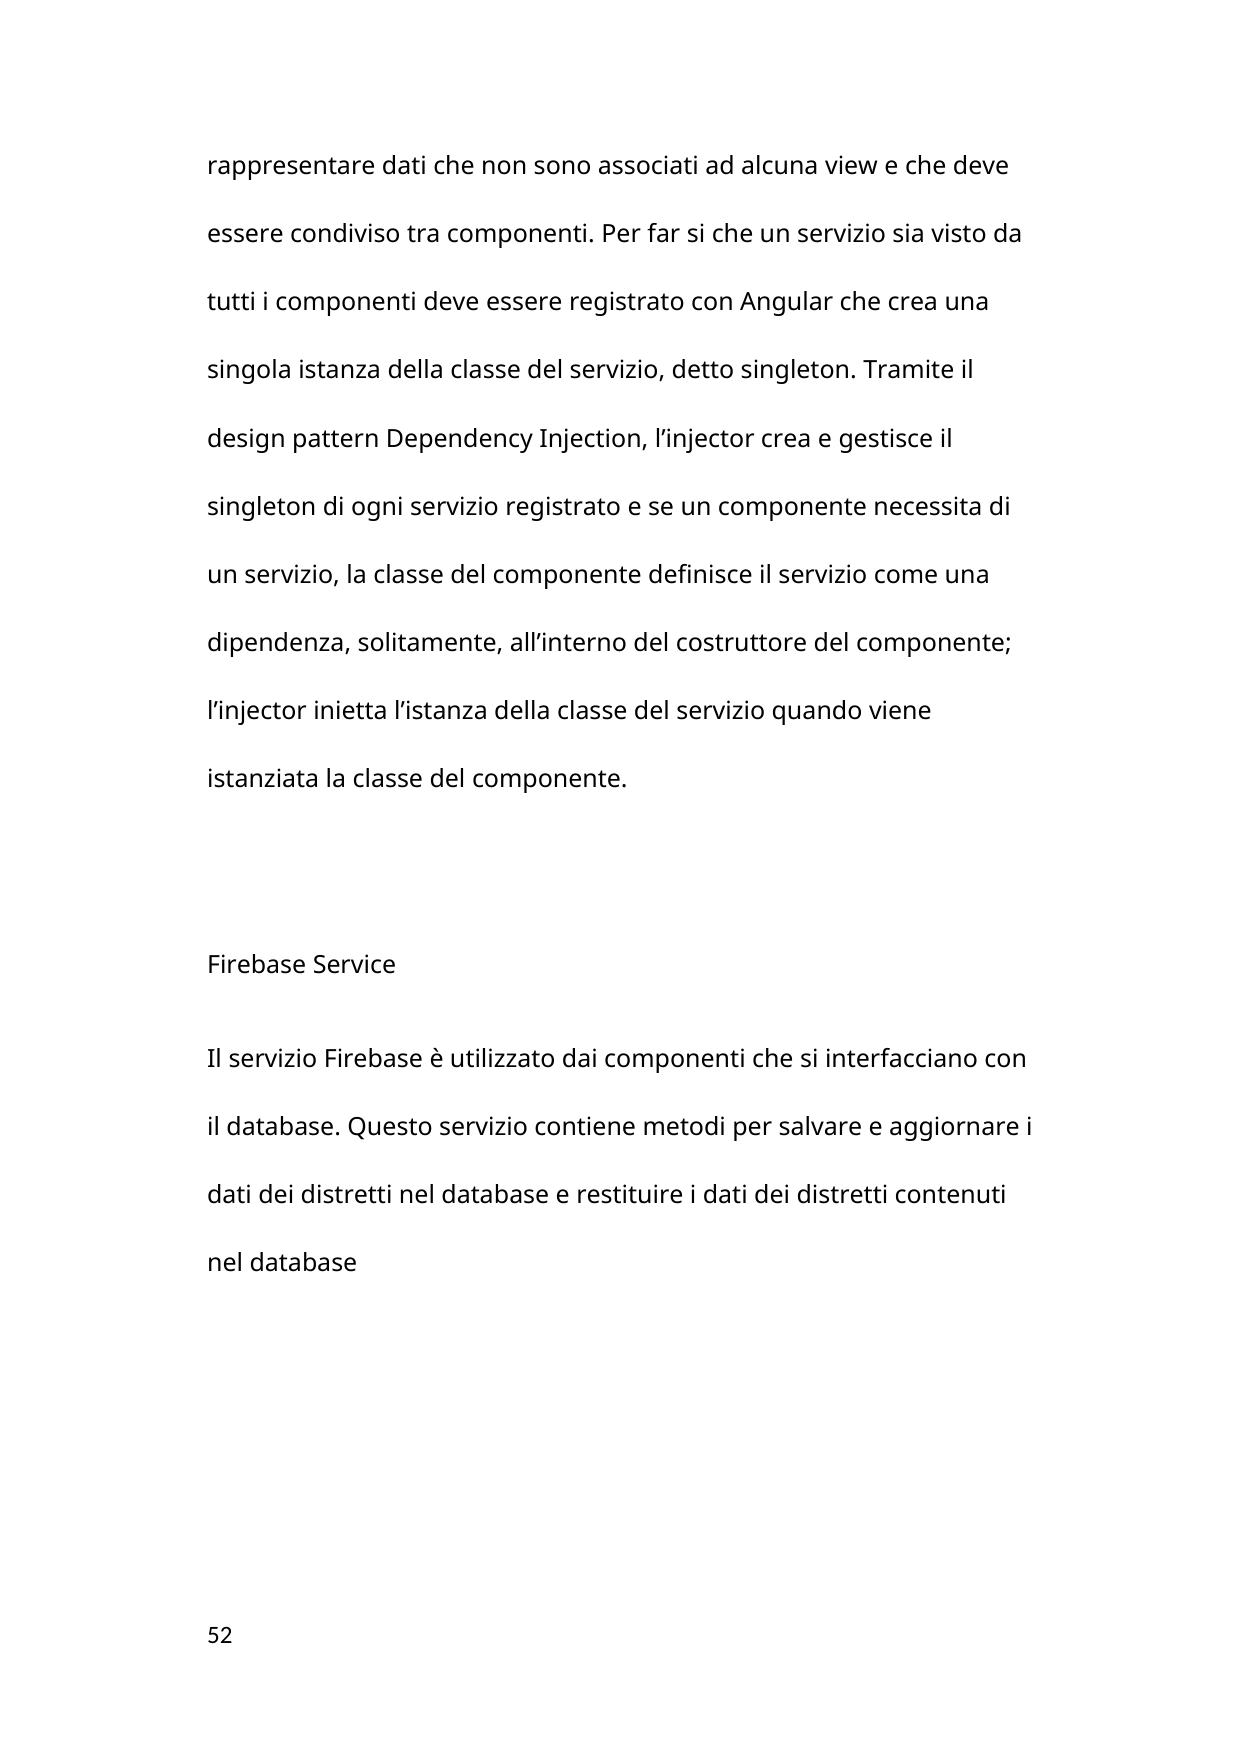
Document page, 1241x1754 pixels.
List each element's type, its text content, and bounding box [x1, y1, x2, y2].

text Firebase Service [207, 947, 1033, 981]
text Il servizio Firebase è utilizzato dai componenti che si interfacciano con il database. Questo servizio contiene metodi per salvare e aggiornare i dati dei distretti nel database e restituire i dati dei distretti contenuti nel database [207, 1040, 1033, 1279]
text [207, 148, 1033, 795]
